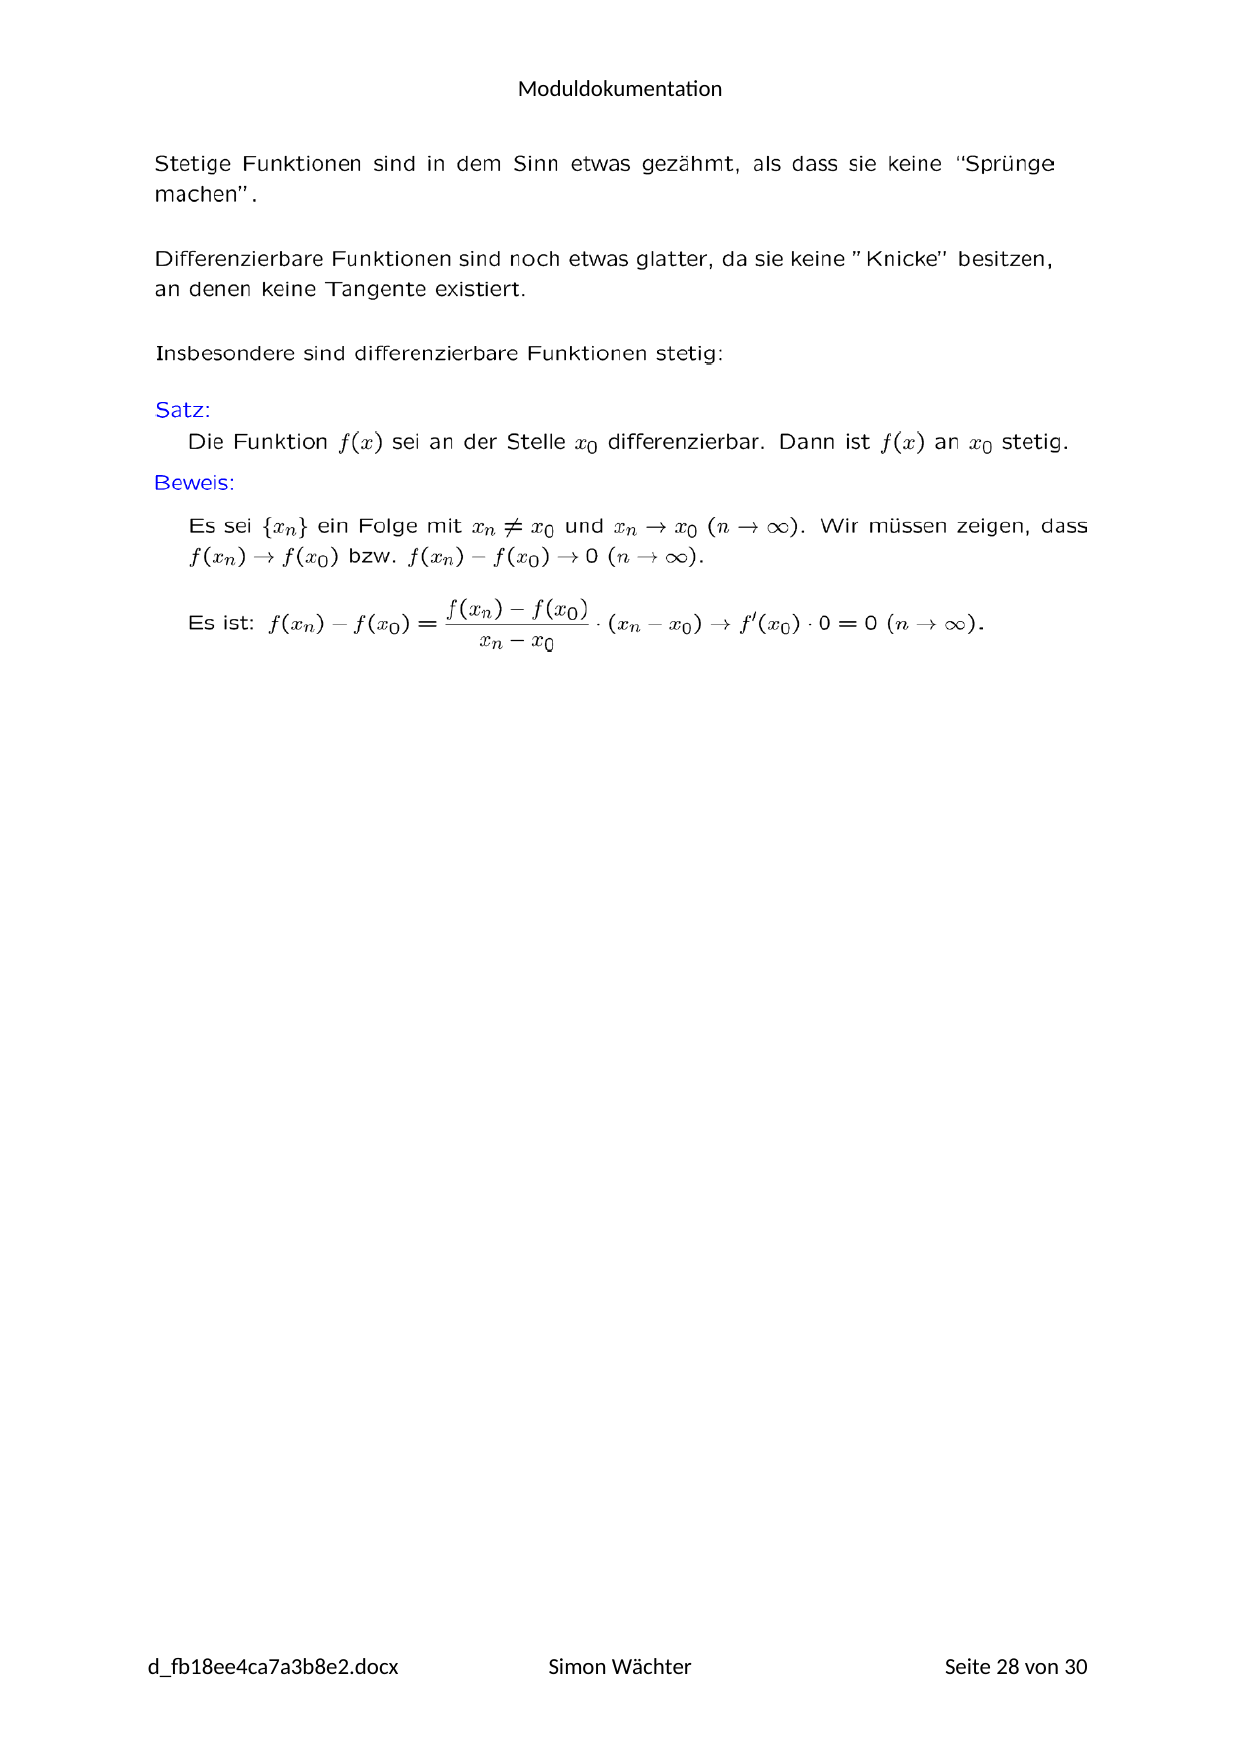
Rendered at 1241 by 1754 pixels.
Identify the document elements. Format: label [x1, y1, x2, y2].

picture [147, 147, 1093, 659]
